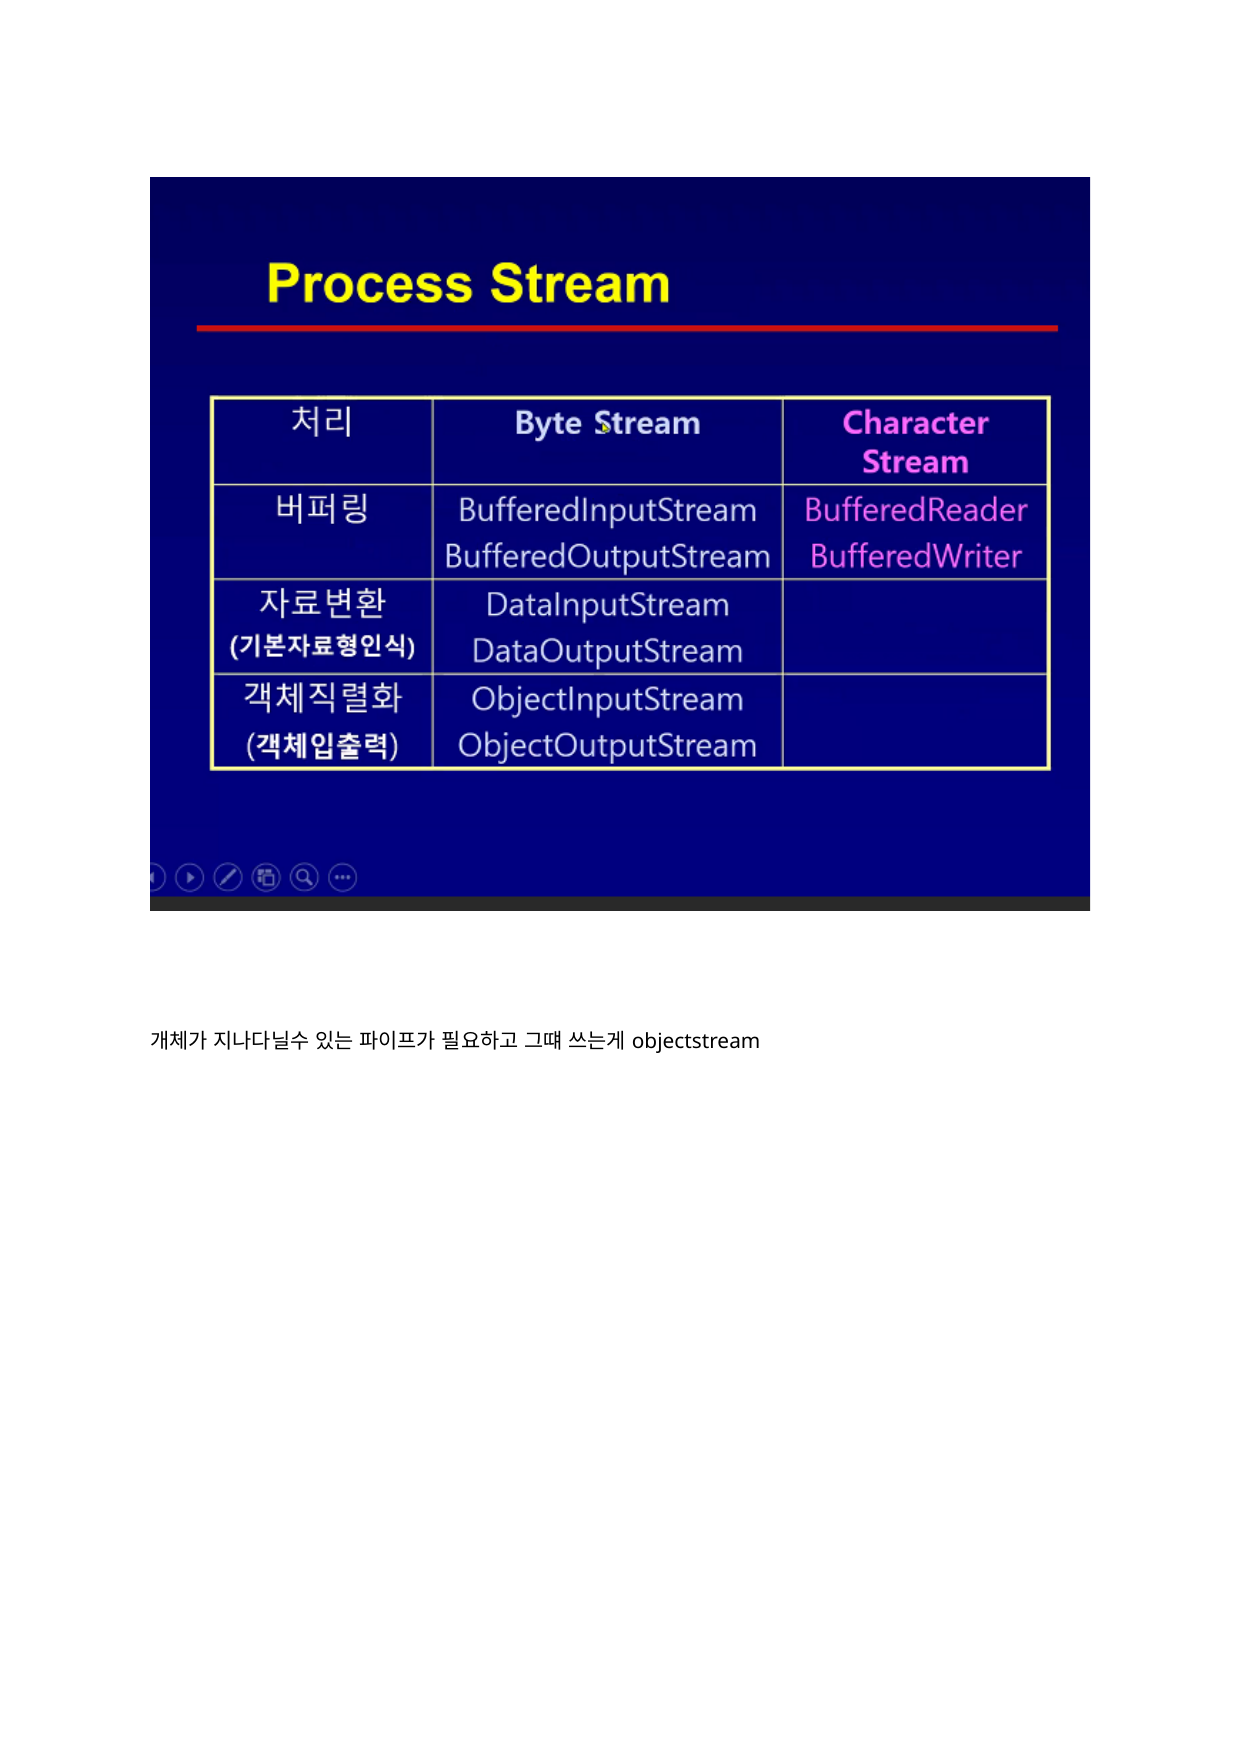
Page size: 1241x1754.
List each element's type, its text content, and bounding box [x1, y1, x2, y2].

picture [150, 177, 1091, 911]
text 개체가 지나다닐수 있는 파이프가 필요하고 그떄 쓰는게 objectstream [150, 1024, 1090, 1054]
